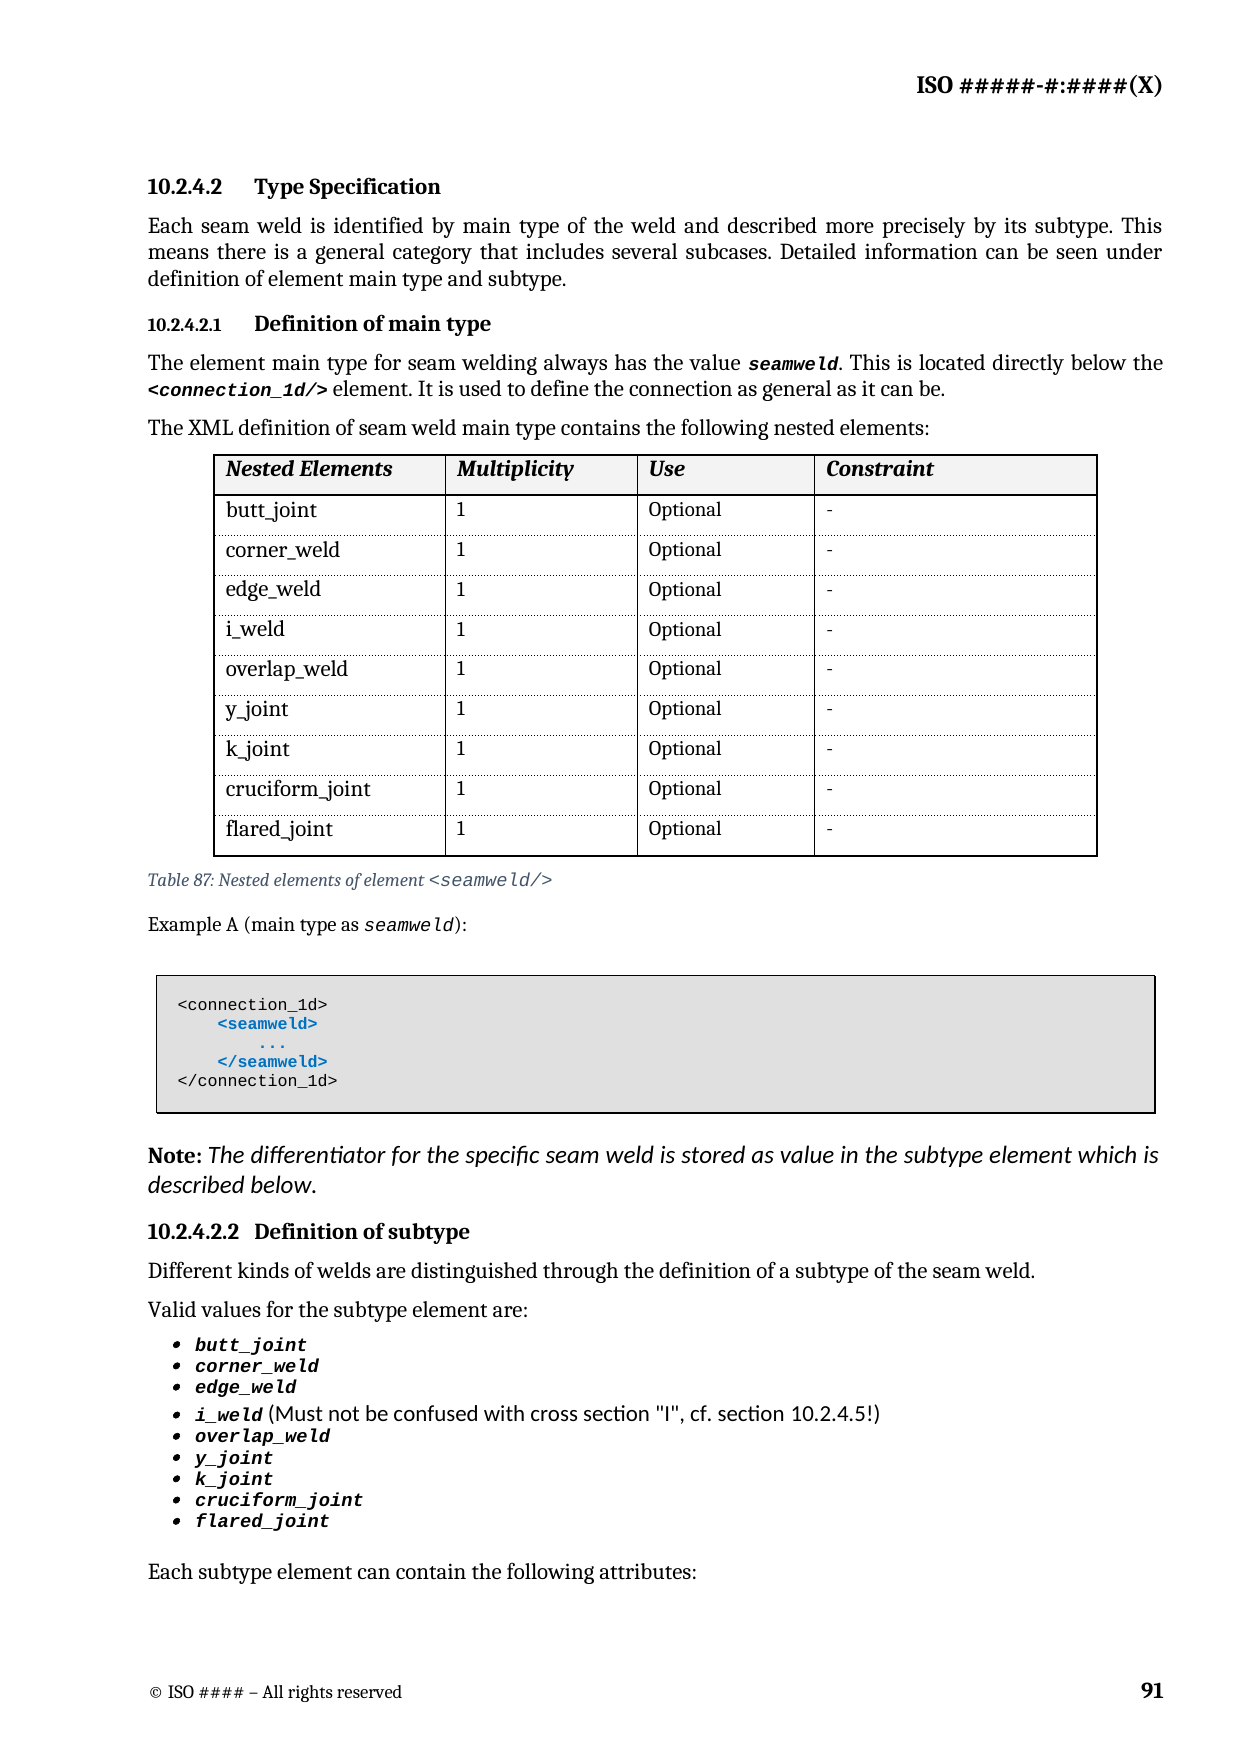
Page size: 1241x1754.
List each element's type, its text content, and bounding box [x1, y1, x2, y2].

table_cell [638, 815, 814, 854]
text ... [157, 1031, 1154, 1050]
text <seamweld> [157, 1013, 1154, 1031]
subtitle Definition of subtype [148, 1219, 1163, 1245]
list cruciform_joint [171, 1491, 1163, 1512]
text Each subtype element can contain the following attributes: [148, 1558, 1163, 1585]
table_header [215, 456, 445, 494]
list y_joint [171, 1448, 1163, 1470]
list butt_joint [171, 1336, 1163, 1357]
subtitle Type Specification [148, 174, 1163, 200]
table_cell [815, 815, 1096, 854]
text Each seam weld is identified by main type of the weld and described more precisely by its subtype. This means there is a general category that includes several subcases. Detailed information can be seen under definition of element main type and subtype. [148, 213, 1163, 292]
text </seamweld> [157, 1050, 1154, 1069]
list overlap_weld [171, 1427, 1163, 1448]
text Valid values for the subtype element are: [148, 1297, 1163, 1323]
list k_joint [171, 1470, 1163, 1491]
text Different kinds of welds are distinguished through the definition of a subtype of the seam weld. [148, 1258, 1163, 1284]
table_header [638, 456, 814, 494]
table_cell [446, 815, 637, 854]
text Table 87: Nested elements of element <seamweld/> [148, 869, 1163, 892]
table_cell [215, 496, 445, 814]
text Note: The differentiator for the specific seam weld is stored as value in the subtype element which is described below. [148, 1139, 1163, 1200]
text <connection_1d> [157, 994, 1154, 1013]
list flared_joint [171, 1512, 1163, 1533]
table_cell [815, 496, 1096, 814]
text </connection_1d> [157, 1069, 1154, 1088]
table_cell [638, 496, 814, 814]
text The element main type for seam welding always has the value seamweld. This is located directly below the <connection_1d/> element. It is used to define the connection as general as it can be. [148, 349, 1163, 402]
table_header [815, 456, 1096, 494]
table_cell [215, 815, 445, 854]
list edge_weld [171, 1378, 1163, 1399]
text The XML definition of seam weld main type contains the following nested elements: [148, 414, 1163, 441]
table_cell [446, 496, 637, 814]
list corner_weld [171, 1357, 1163, 1378]
list i_weld (Must not be confused with cross section "I", cf. section 8.2.4.3.2!) [171, 1399, 1163, 1427]
text Example A (main type as seamweld): [148, 912, 1163, 937]
subtitle Definition of main type [148, 311, 1163, 337]
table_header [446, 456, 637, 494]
